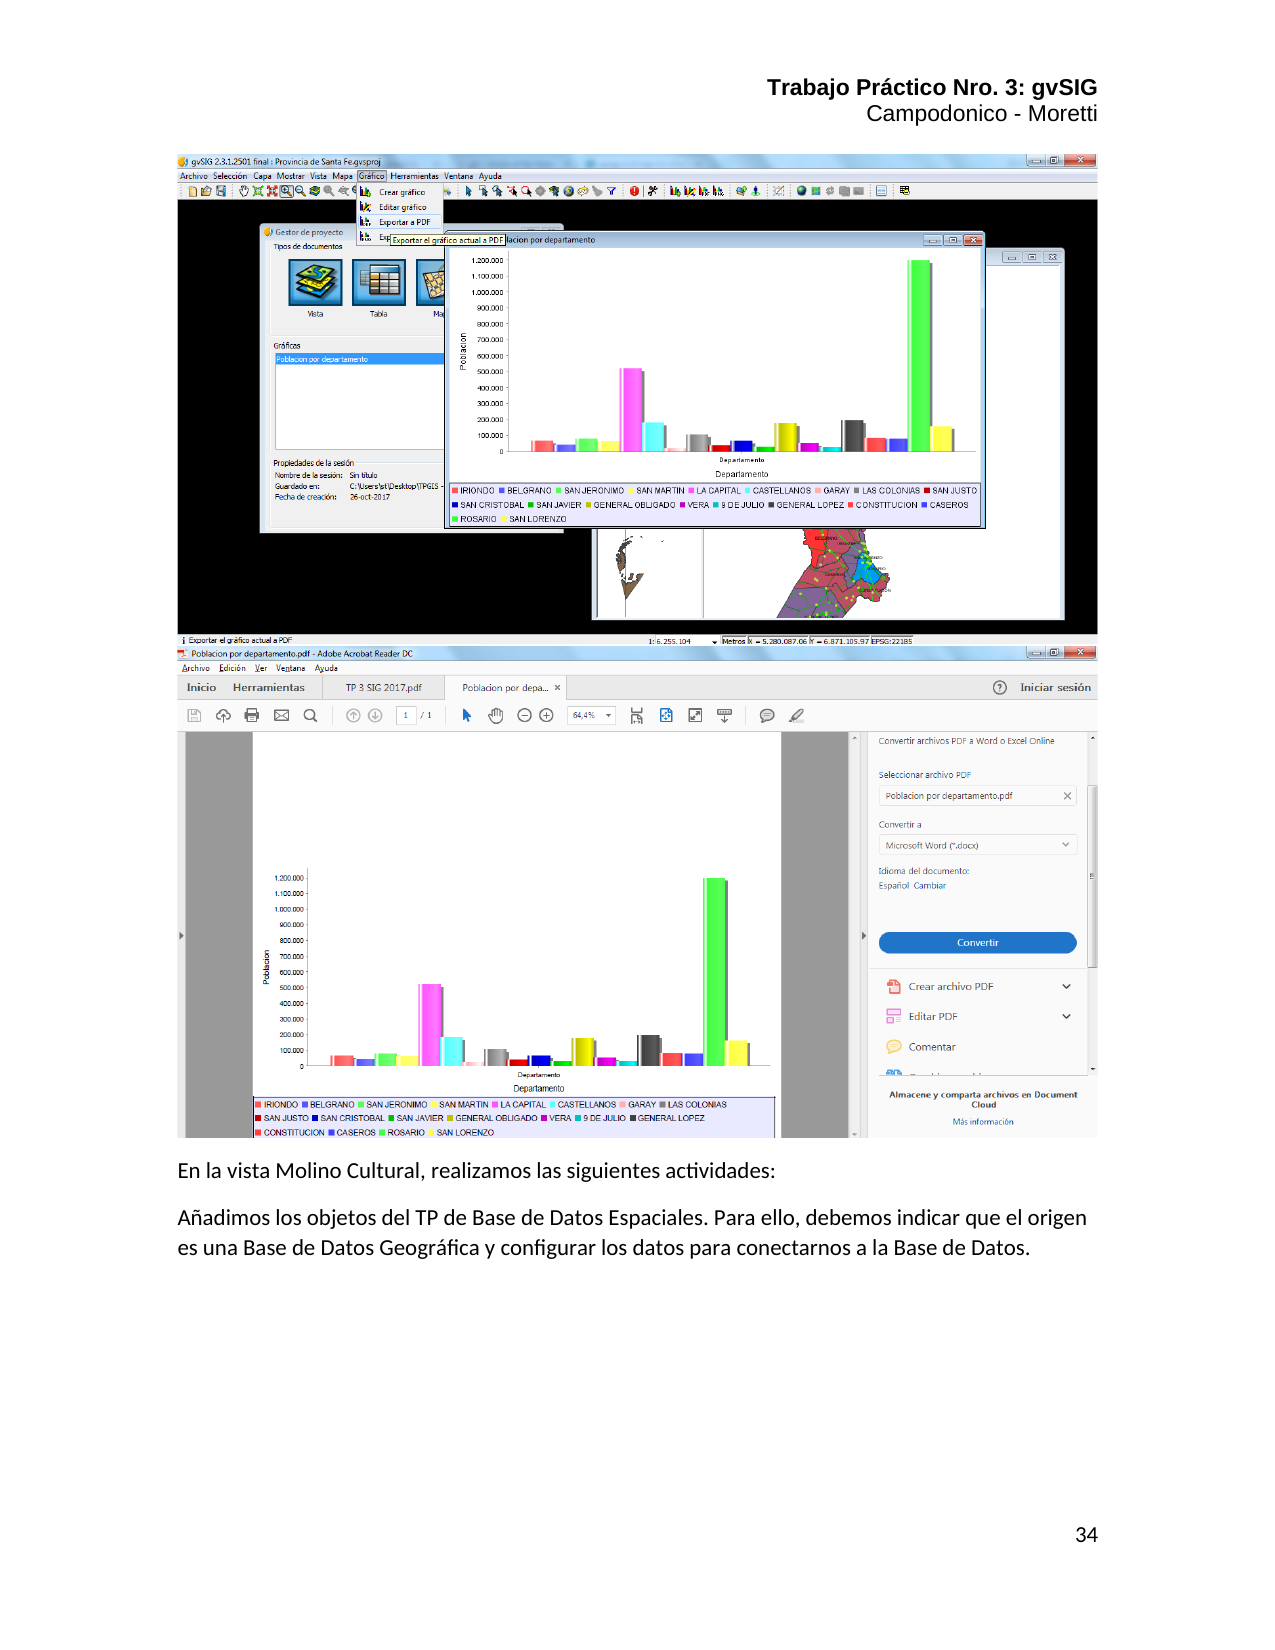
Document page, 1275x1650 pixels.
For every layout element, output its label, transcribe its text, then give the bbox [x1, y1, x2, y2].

picture [177, 154, 1098, 644]
picture [177, 646, 1098, 1138]
text En la vista Molino Cultural, realizamos las siguientes actividades: [177, 1156, 1098, 1184]
text Añadimos los objetos del TP de Base de Datos Espaciales. Para ello, debemos indicar que el origen es una Base de Datos Geográfica y configurar los datos para conectarnos a la Base de Datos. [177, 1203, 1098, 1261]
